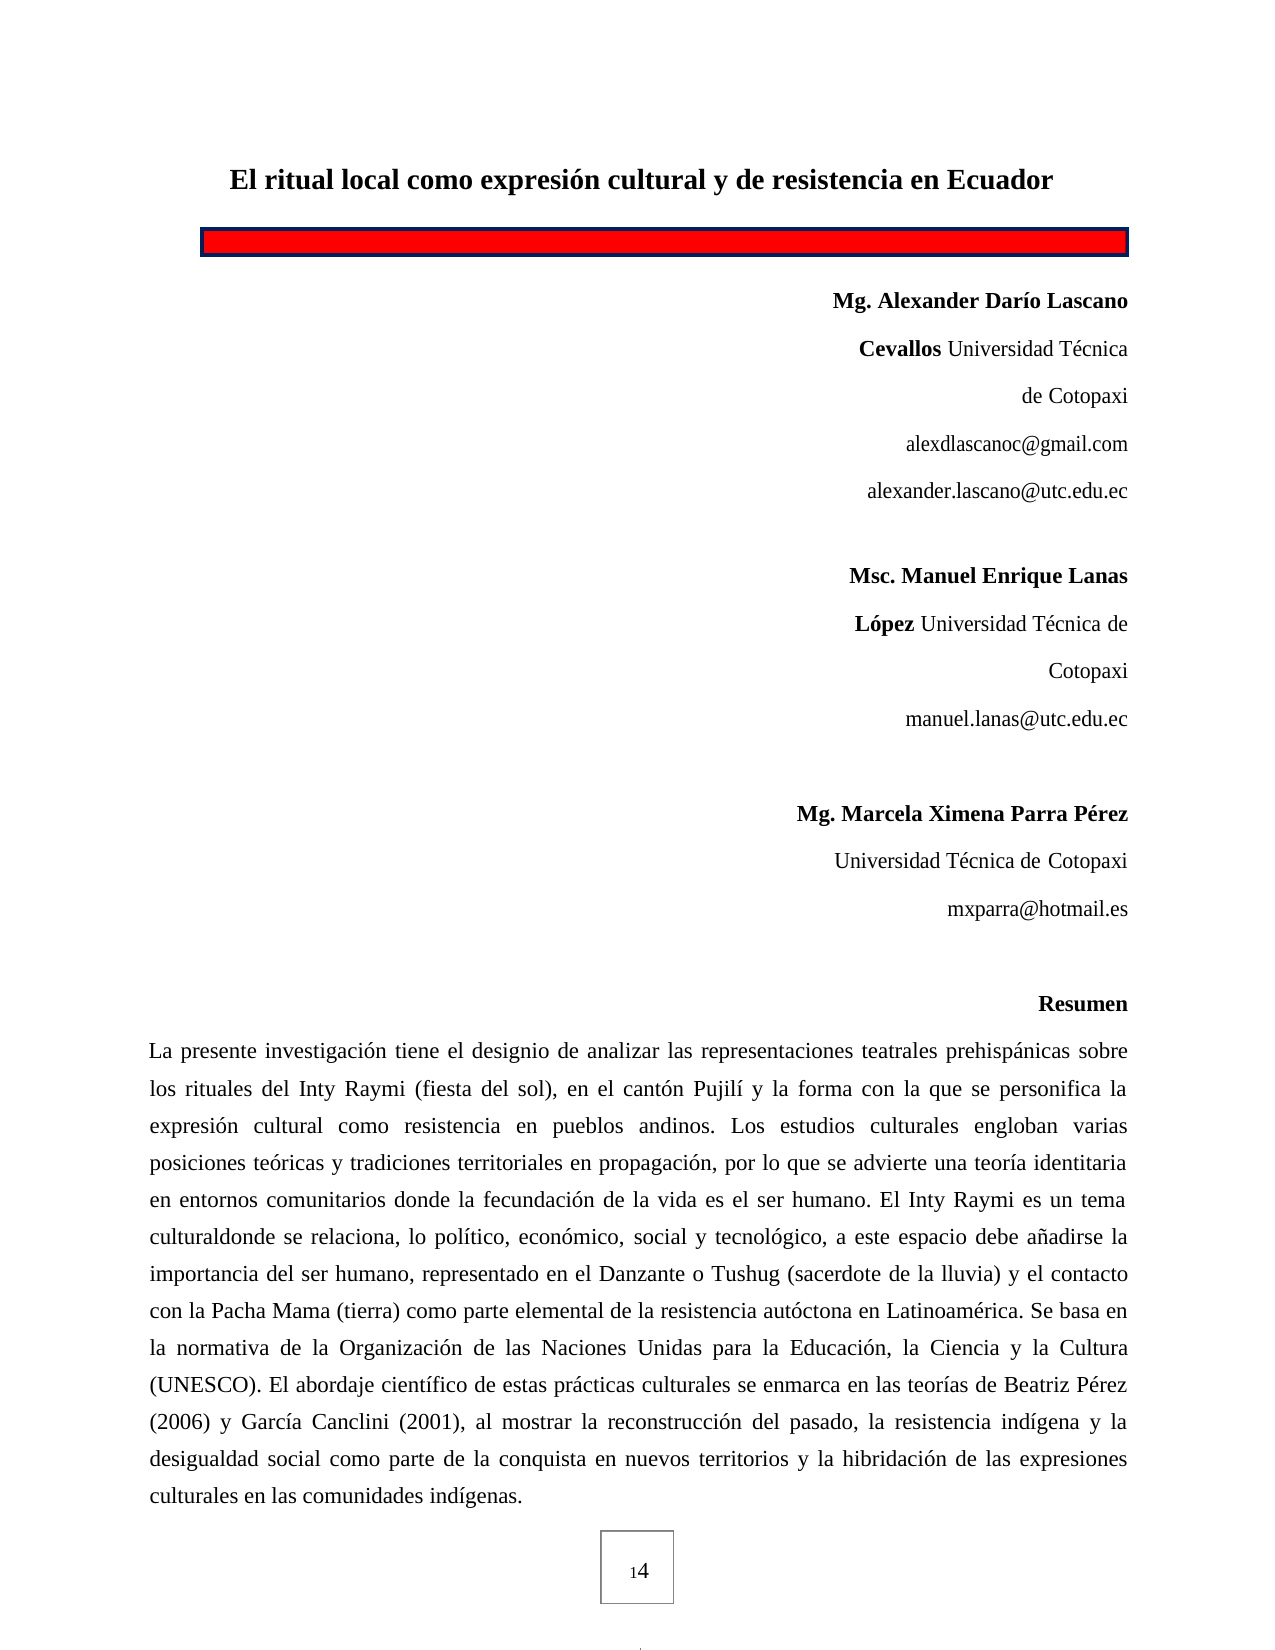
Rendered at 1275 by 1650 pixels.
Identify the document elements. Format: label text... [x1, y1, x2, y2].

picture [600, 1530, 674, 1604]
subtitle Mg. Marcela Ximena Parra Pérez [0, 799, 1128, 826]
text Msc. Manuel Enrique Lanas López Universidad Técnica de Cotopaxi manuel.lanas@utc.edu.ec [784, 562, 1128, 731]
text Universidad Técnica de Cotopaxi [0, 847, 1127, 874]
text mxparra@hotmail.es [0, 895, 1128, 921]
text Mg. Alexander Darío Lascano Cevallos Universidad Técnica de Cotopaxi alexdlascanoc@gmail.com alexander.lascano@utc.edu.ec [749, 231, 1128, 504]
subtitle Resumen [0, 990, 1128, 1016]
subtitle El ritual local como expresión cultural y de resistencia en Ecuador [229, 162, 1275, 195]
text La presente investigación tiene el designio de analizar las representaciones teatrales prehispánicas sobre los rituales del Inty Raymi (fiesta del sol), en el cantón Pujilí y la forma con la que se personifica la expresión cultural como resistencia en pueblos andinos. Los estudios culturales engloban varias posiciones teóricas y tradiciones territoriales en propagación, por lo que se advierte una teoría identitaria en entornos comunitarios donde la fecundación de la vida es el ser humano. El Inty Raymi es un tema culturaldonde se relaciona, lo político, económico, social y tecnológico, a este espacio debe añadirse la importancia del ser humano, representado en el Danzante o Tushug (sacerdote de la lluvia) y el contacto con la Pacha Mama (tierra) como parte elemental de la resistencia autóctona en Latinoamérica. Se basa en la normativa de la Organización de las Naciones Unidas para la Educación, la Ciencia y la Cultura (UNESCO). El abordaje científico de estas prácticas culturales se enmarca en las teorías de Beatriz Pérez (2006) y García Canclini (2001), al mostrar la reconstrucción del pasado, la resistencia indígena y la desigualdad social como parte de la conquista en nuevos territorios y la hibridación de las expresiones culturales en las comunidades indígenas. [148, 1038, 1128, 1509]
